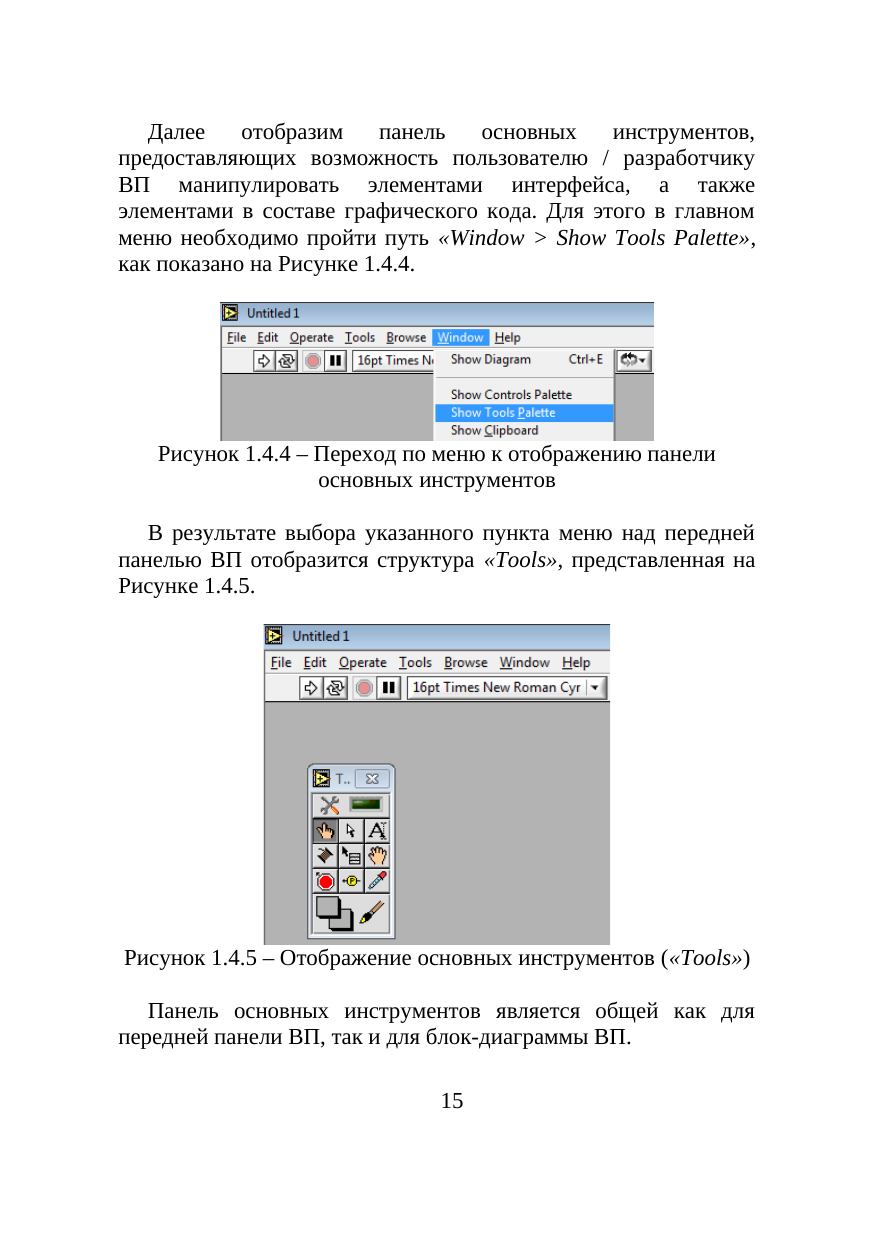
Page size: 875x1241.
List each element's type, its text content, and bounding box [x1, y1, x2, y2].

picture [220, 302, 654, 441]
text Далее отобразим панель основных инструментов, предоставляющих возможность пользователю / разработчику ВП манипулировать элементами интерфейса, а также элементами в составе графического кода. Для этого в главном меню необходимо пройти путь «Window > Show Tools Palette», как показано на Рисунке 1.4.4. [118, 118, 756, 276]
text В результате выбора указанного пункта меню над передней панелью ВП отобразится структура «Tools», представленная на Рисунке 1.4.5. [118, 519, 756, 598]
picture [263, 624, 611, 945]
text Рисунок 1.4.4 – Переход по меню к отображению панели основных инструментов [118, 440, 756, 493]
text Панель основных инструментов является общей как для передней панели ВП, так и для блок-диаграммы ВП. [118, 997, 756, 1049]
